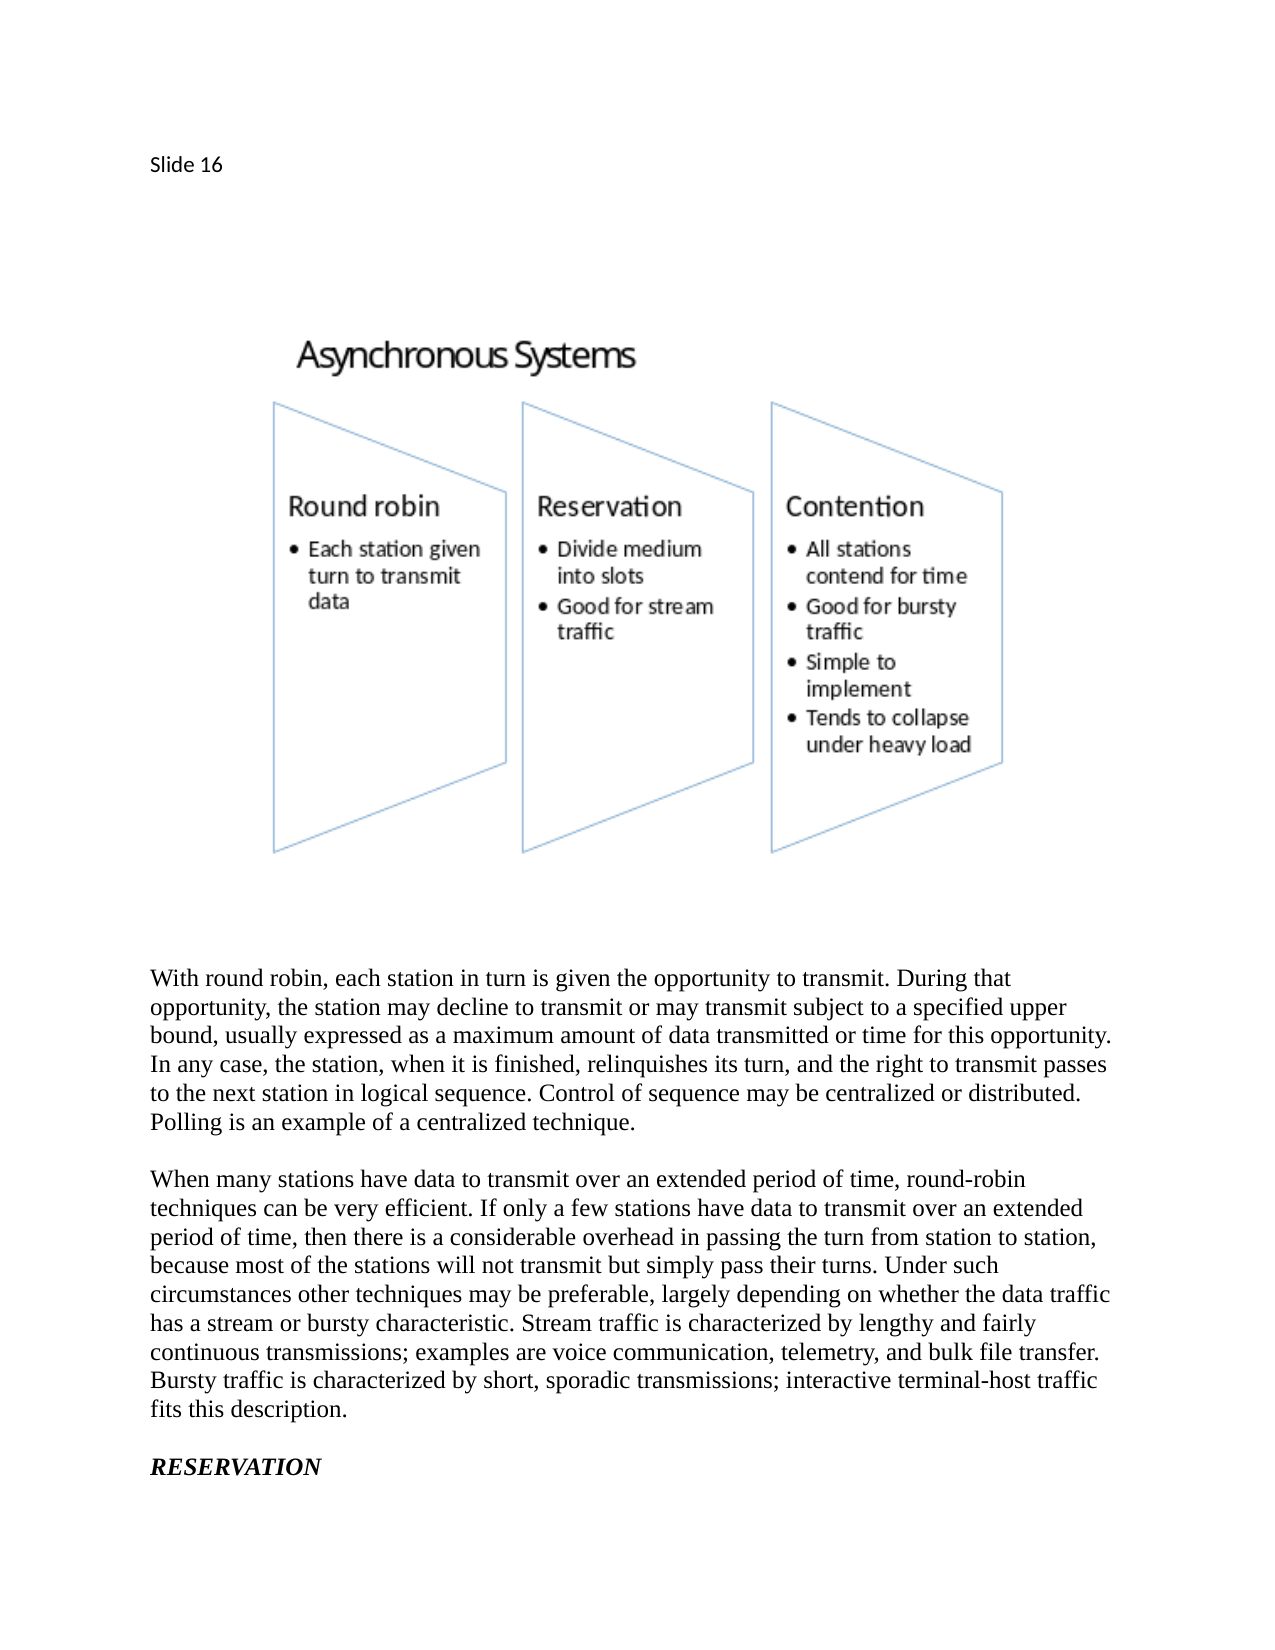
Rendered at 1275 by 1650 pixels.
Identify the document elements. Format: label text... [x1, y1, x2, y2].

text When many stations have data to transmit over an extended period of time, round-robin techniques can be very efficient. If only a few stations have data to transmit over an extended period of time, then there is a considerable overhead in passing the turn from station to station, because most of the stations will not transmit but simply pass their turns. Under such circumstances other techniques may be preferable, largely depending on whether the data traffic has a stream or bursty characteristic. Stream traffic is characterized by lengthy and fairly continuous transmissions; examples are voice communication, telemetry, and bulk file transfer. Bursty traffic is characterized by short, sporadic transmissions; interactive terminal-host traffic fits this description. [150, 1164, 1125, 1423]
text Slide 16 [150, 150, 1125, 178]
text RESERVATION [150, 1452, 1125, 1481]
text With round robin, each station in turn is given the opportunity to transmit. During that opportunity, the station may decline to transmit or may transmit subject to a specified upper bound, usually expressed as a maximum amount of data transmitted or time for this opportunity. In any case, the station, when it is finished, relinquishes its turn, and the right to transmit passes to the next station in logical sequence. Control of sequence may be centralized or distributed. Polling is an example of a centralized technique. [150, 963, 1125, 1136]
